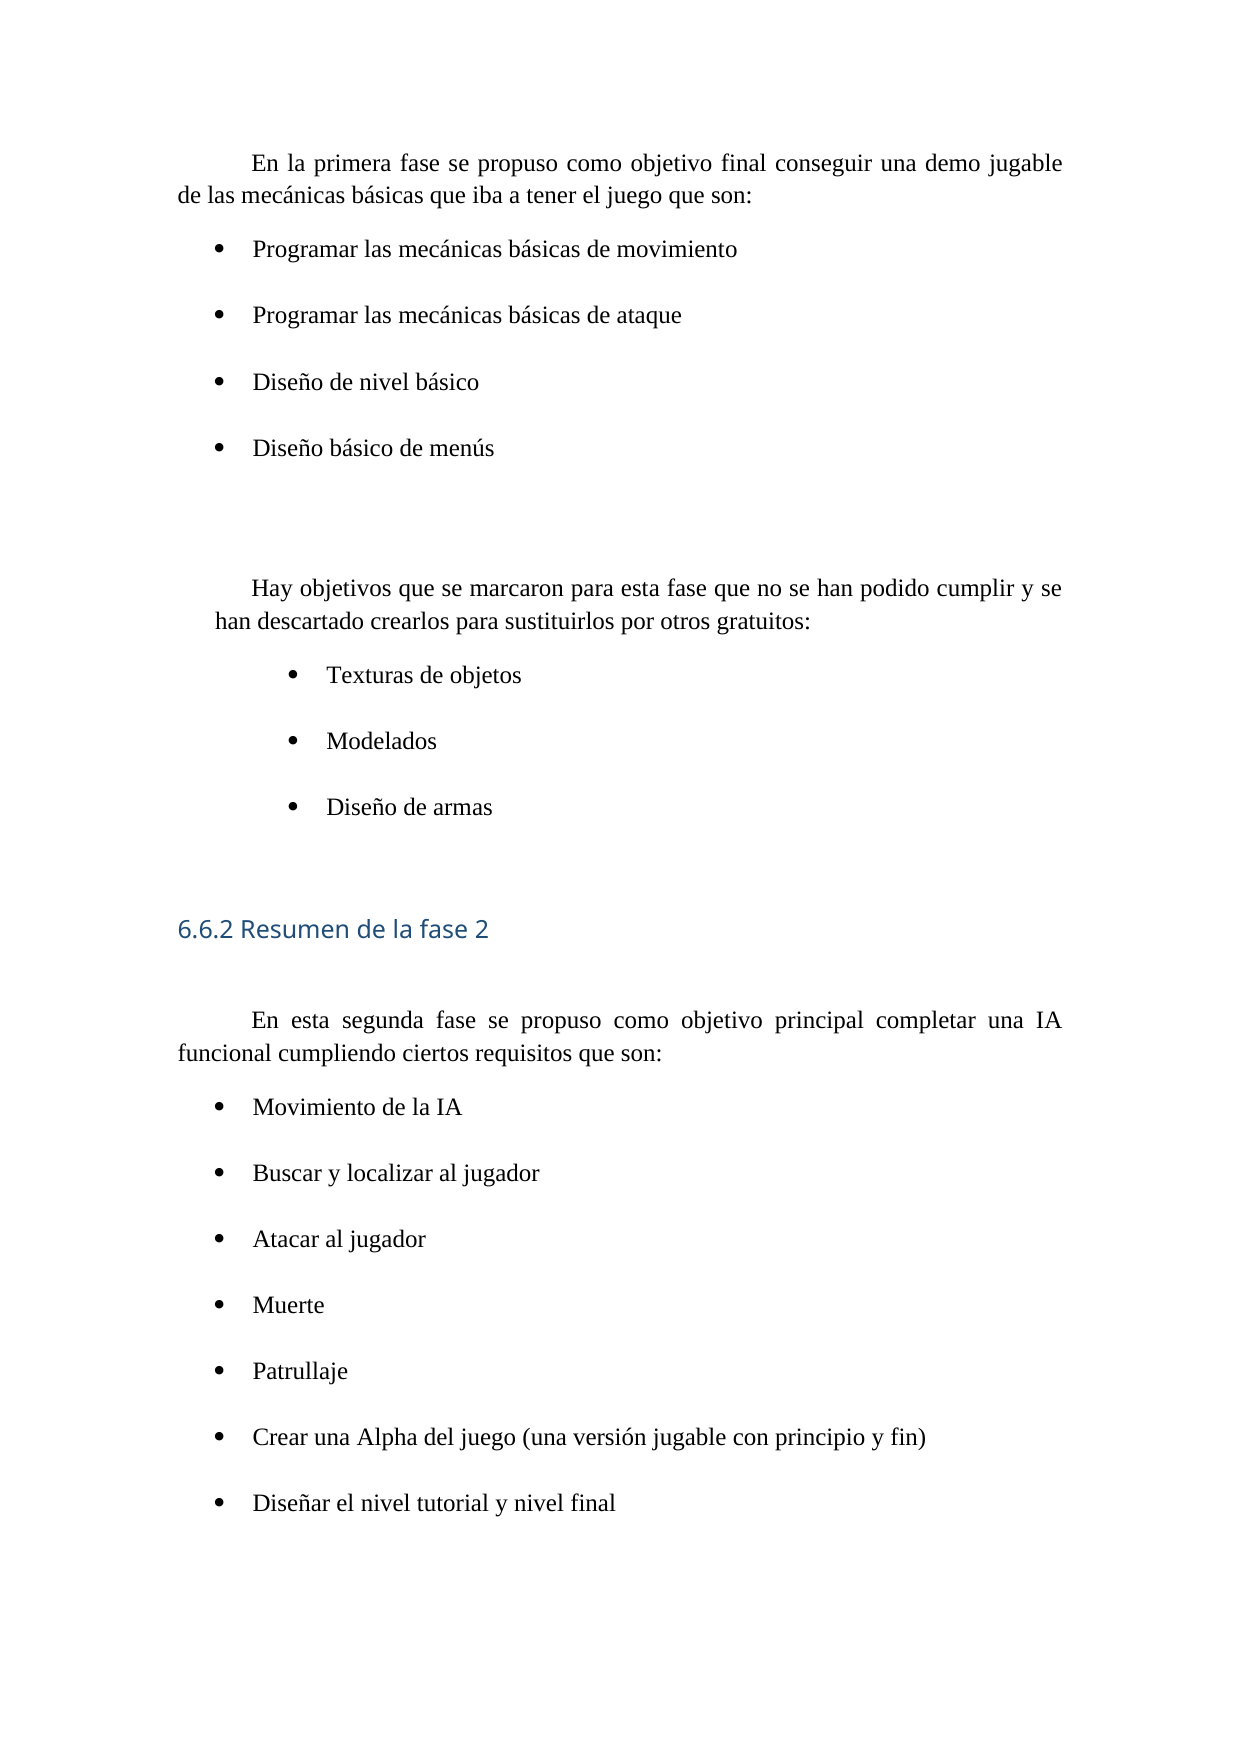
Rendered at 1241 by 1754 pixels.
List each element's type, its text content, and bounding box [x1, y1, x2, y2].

list Muerte [215, 1290, 1063, 1319]
list Atacar al jugador [215, 1224, 1063, 1253]
list Programar las mecánicas básicas de movimiento [215, 234, 1063, 263]
list Diseño básico de menús [215, 433, 1063, 461]
list Programar las mecánicas básicas de ataque [215, 301, 1063, 329]
text Hay objetivos que se marcaron para esta fase que no se han podido cumplir y se han descartado crearlos para sustituirlos por otros gratuitos: [215, 573, 1063, 635]
list Texturas de objetos [288, 660, 1063, 689]
subtitle 6.6.2 Resumen de la fase 2 [177, 912, 1063, 946]
list Diseño de nivel básico [215, 367, 1063, 395]
list Movimiento de la IA [215, 1092, 1063, 1121]
list Modelados [288, 726, 1063, 755]
text En esta segunda fase se propuso como objetivo principal completar una IA funcional cumpliendo ciertos requisitos que son: [177, 1005, 1063, 1067]
list Diseño de armas [288, 792, 1063, 821]
text En la primera fase se propuso como objetivo final conseguir una demo jugable de las mecánicas básicas que iba a tener el juego que son: [177, 148, 1063, 209]
list Crear una Alpha del juego (una versión jugable con principio y fin) [215, 1422, 1063, 1451]
list Patrullaje [215, 1356, 1063, 1385]
list Diseñar el nivel tutorial y nivel final [215, 1488, 1063, 1517]
list Buscar y localizar al jugador [215, 1158, 1063, 1187]
